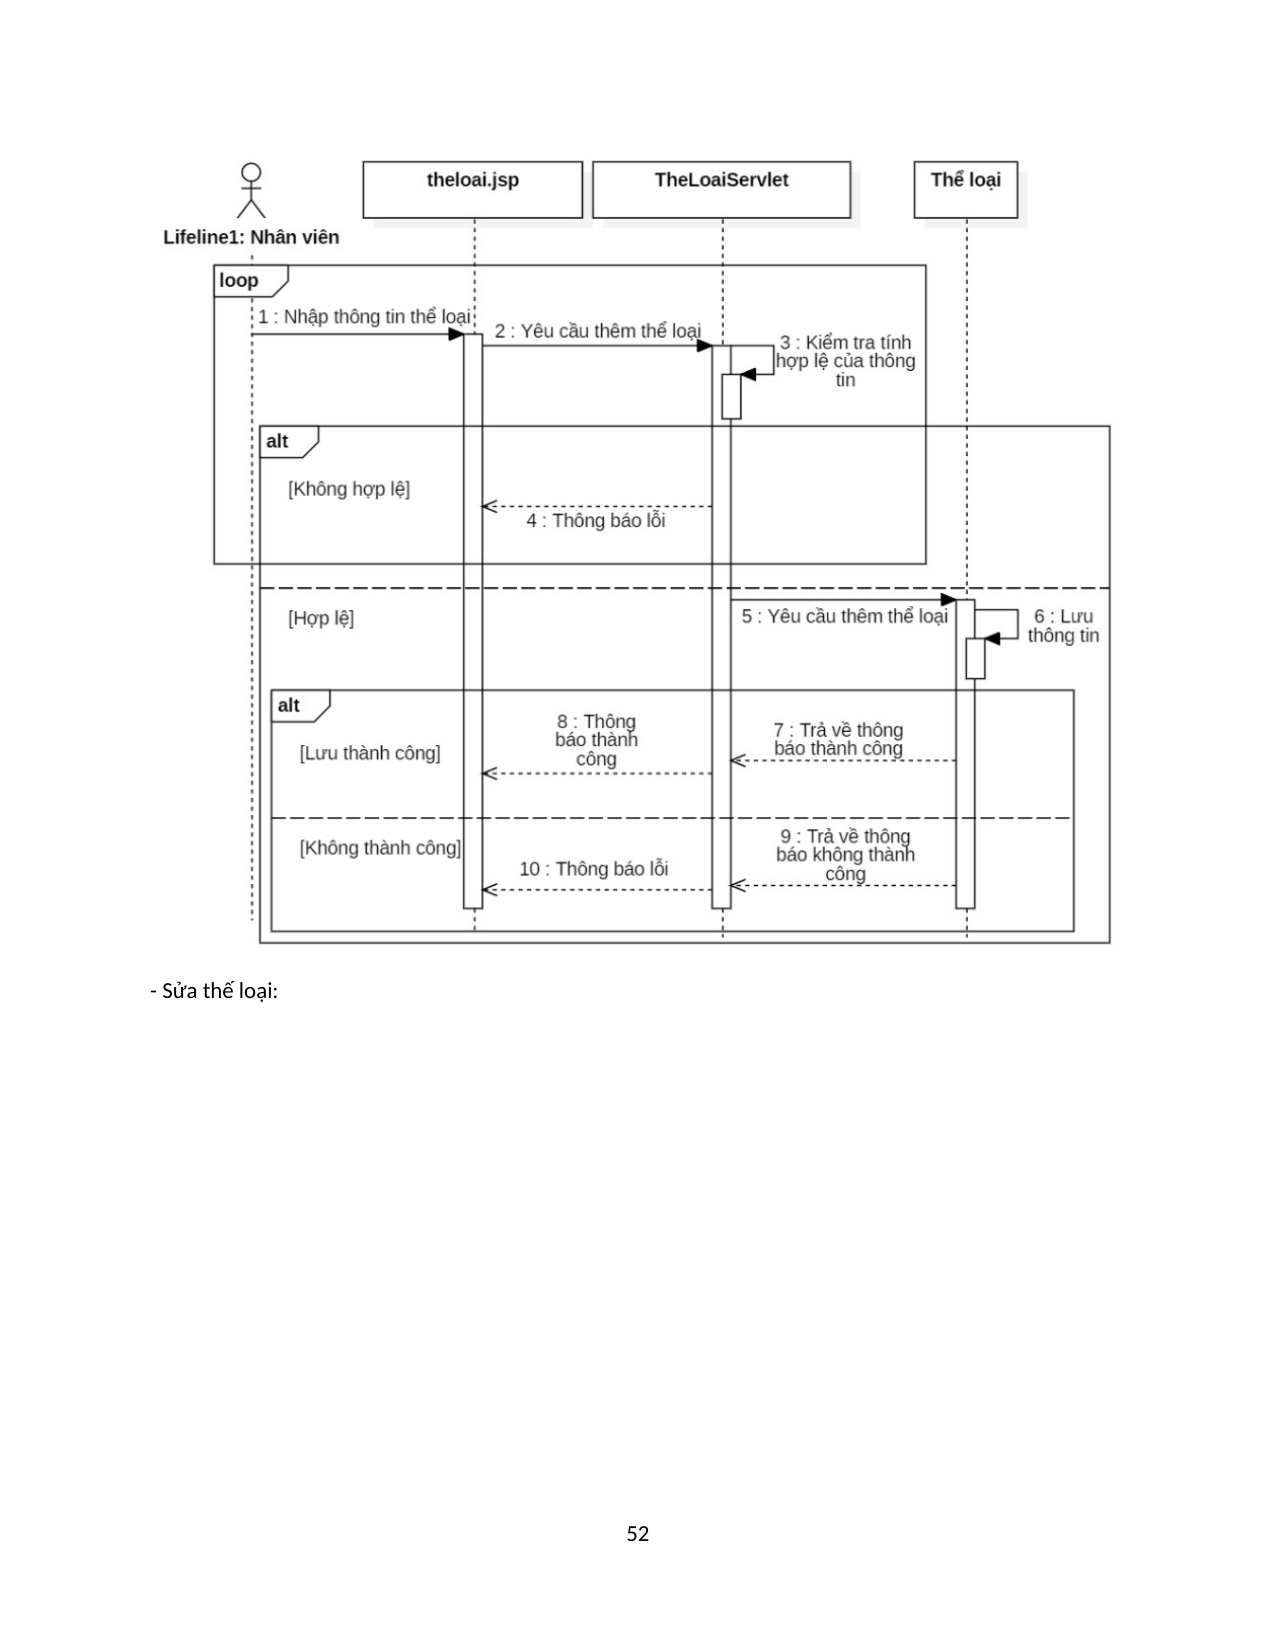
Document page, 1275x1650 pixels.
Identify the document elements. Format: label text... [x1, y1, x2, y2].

picture [150, 150, 1125, 957]
text - Sửa thế loại: [150, 976, 1125, 1004]
